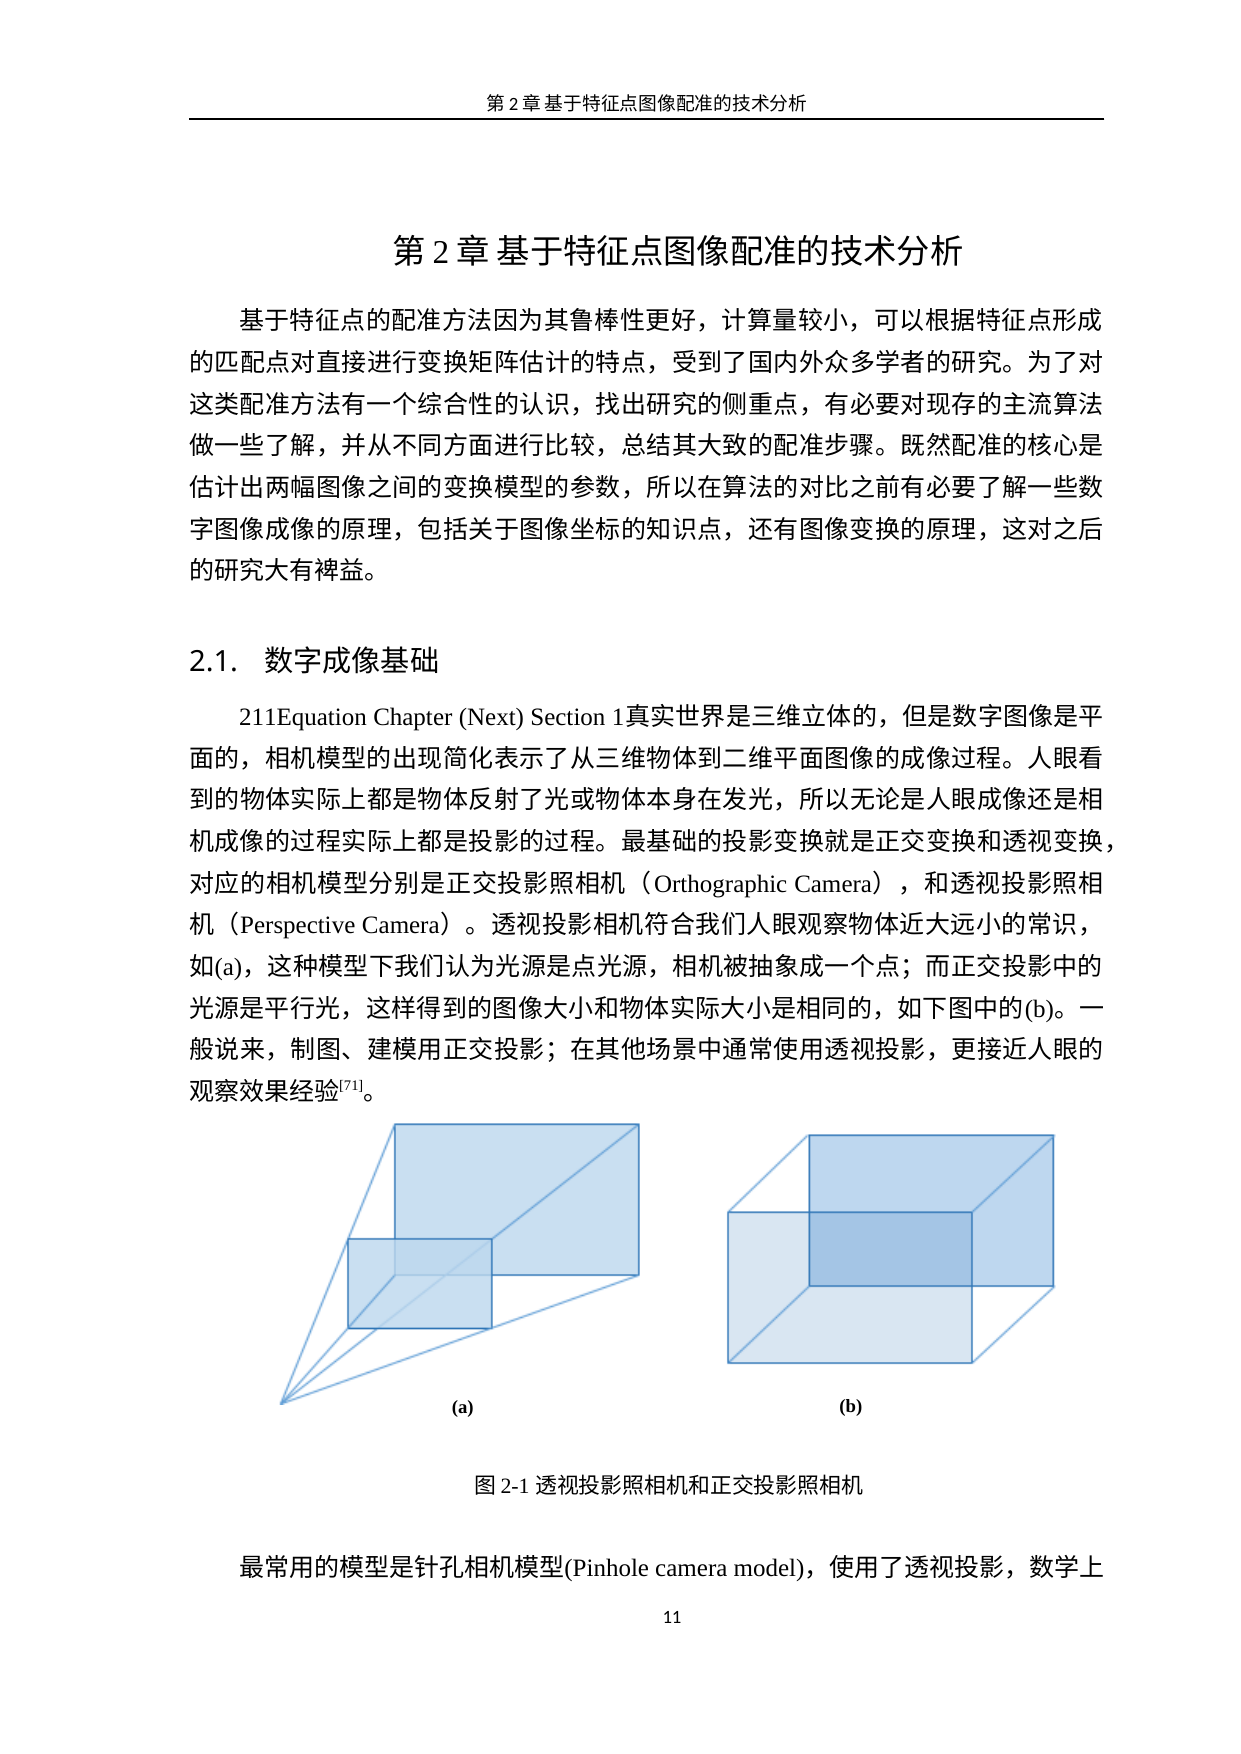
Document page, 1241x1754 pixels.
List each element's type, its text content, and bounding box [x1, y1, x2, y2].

text 图2-1 透视投影照相机和正交投影照相机 [189, 1460, 1104, 1502]
text 基于特征点的配准方法因为其鲁棒性更好，计算量较小，可以根据特征点形成的匹配点对直接进行变换矩阵估计的特点，受到了国内外众多学者的研究。为了对这类配准方法有一个综合性的认识，找出研究的侧重点，有必要对现存的主流算法做一些了解，并从不同方面进行比较，总结其大致的配准步骤。既然配准的核心是估计出两幅图像之间的变换模型的参数，所以在算法的对比之前有必要了解一些数字图像成像的原理，包括关于图像坐标的知识点，还有图像变换的原理，这对之后的研究大有裨益。 [189, 296, 1104, 588]
subtitle 第2章 基于特征点图像配准的技术分析 [189, 230, 1104, 271]
text 最常用的模型是针孔相机模型(Pinhole camera model)，使用了透视投影，数学上大大降低了复杂性，不考虑像差和景深，并且假定等效透镜是薄透镜。网络摄像头、手机镜头、监控探头等都可以使用针孔相机模型近似。 [189, 1543, 1104, 1585]
subtitle 数字成像基础 [189, 638, 1104, 680]
text 真实世界是三维立体的，但是数字图像是平面的，相机模型的出现简化表示了从三维物体到二维平面图像的成像过程。人眼看到的物体实际上都是物体反射了光或物体本身在发光，所以无论是人眼成像还是相机成像的过程实际上都是投影的过程。最基础的投影变换就是正交变换和透视变换，对应的相机模型分别是正交投影照相机（Orthographic Camera），和透视投影照相机（Perspective Camera）。透视投影相机符合我们人眼观察物体近大远小的常识，如(a)，这种模型下我们认为光源是点光源，相机被抽象成一个点；而正交投影中的光源是平行光，这样得到的图像大小和物体实际大小是相同的，如下图中的(b)。一般说来，制图、建模用正交投影；在其他场景中通常使用透视投影，更接近人眼的观察效果经验[71]。 [189, 692, 1104, 1109]
